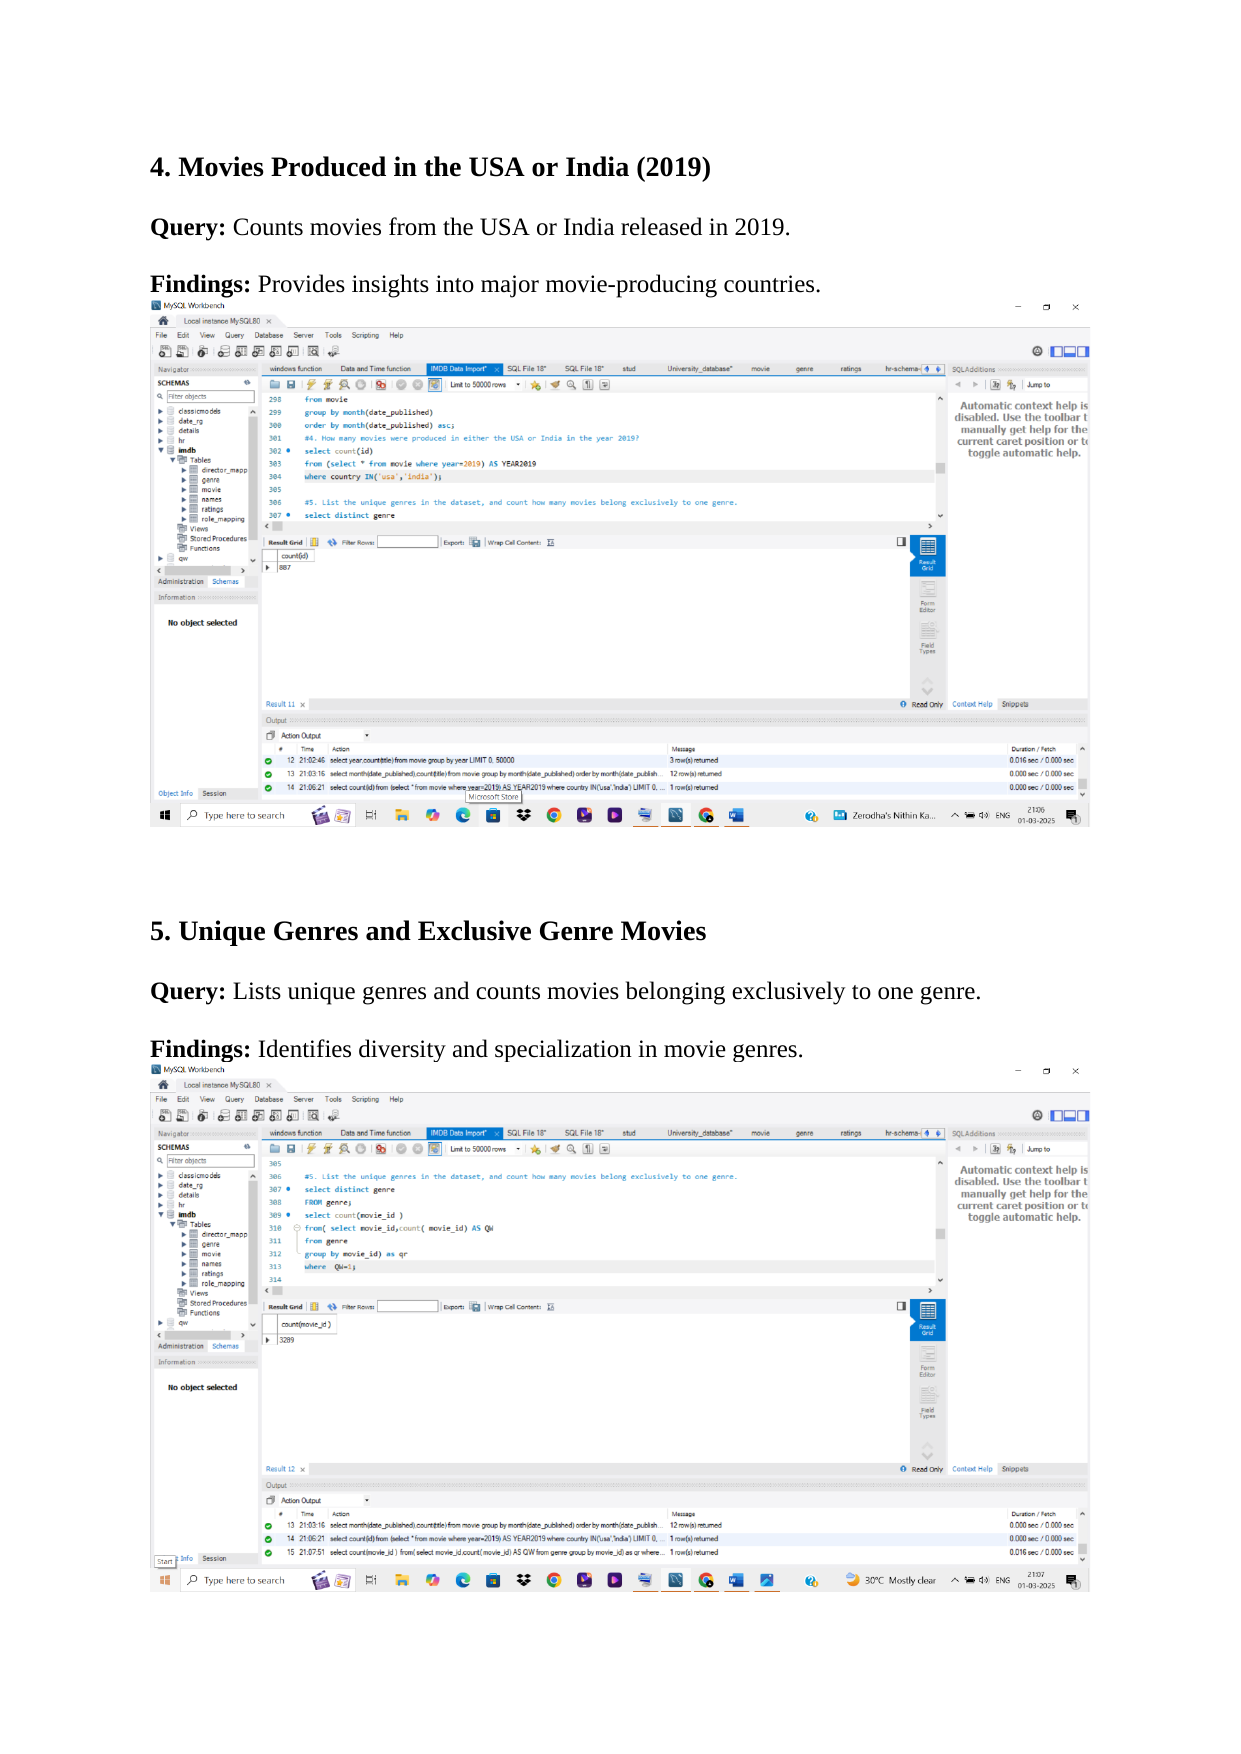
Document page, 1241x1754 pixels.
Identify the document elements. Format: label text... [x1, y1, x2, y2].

text Findings: Provides insights into major movie-producing countries. [150, 269, 1090, 298]
text Findings: Identifies diversity and specialization in movie genres. [150, 1034, 1090, 1062]
text 5. Unique Genres and Exclusive Genre Movies [150, 914, 1090, 947]
text Query: Lists unique genres and counts movies belonging exclusively to one genre. [150, 976, 1090, 1004]
picture [150, 1062, 1091, 1592]
picture [150, 298, 1091, 827]
text Query: Counts movies from the USA or India released in 2019. [150, 212, 1090, 240]
text 4. Movies Produced in the USA or India (2019) [150, 150, 1090, 182]
